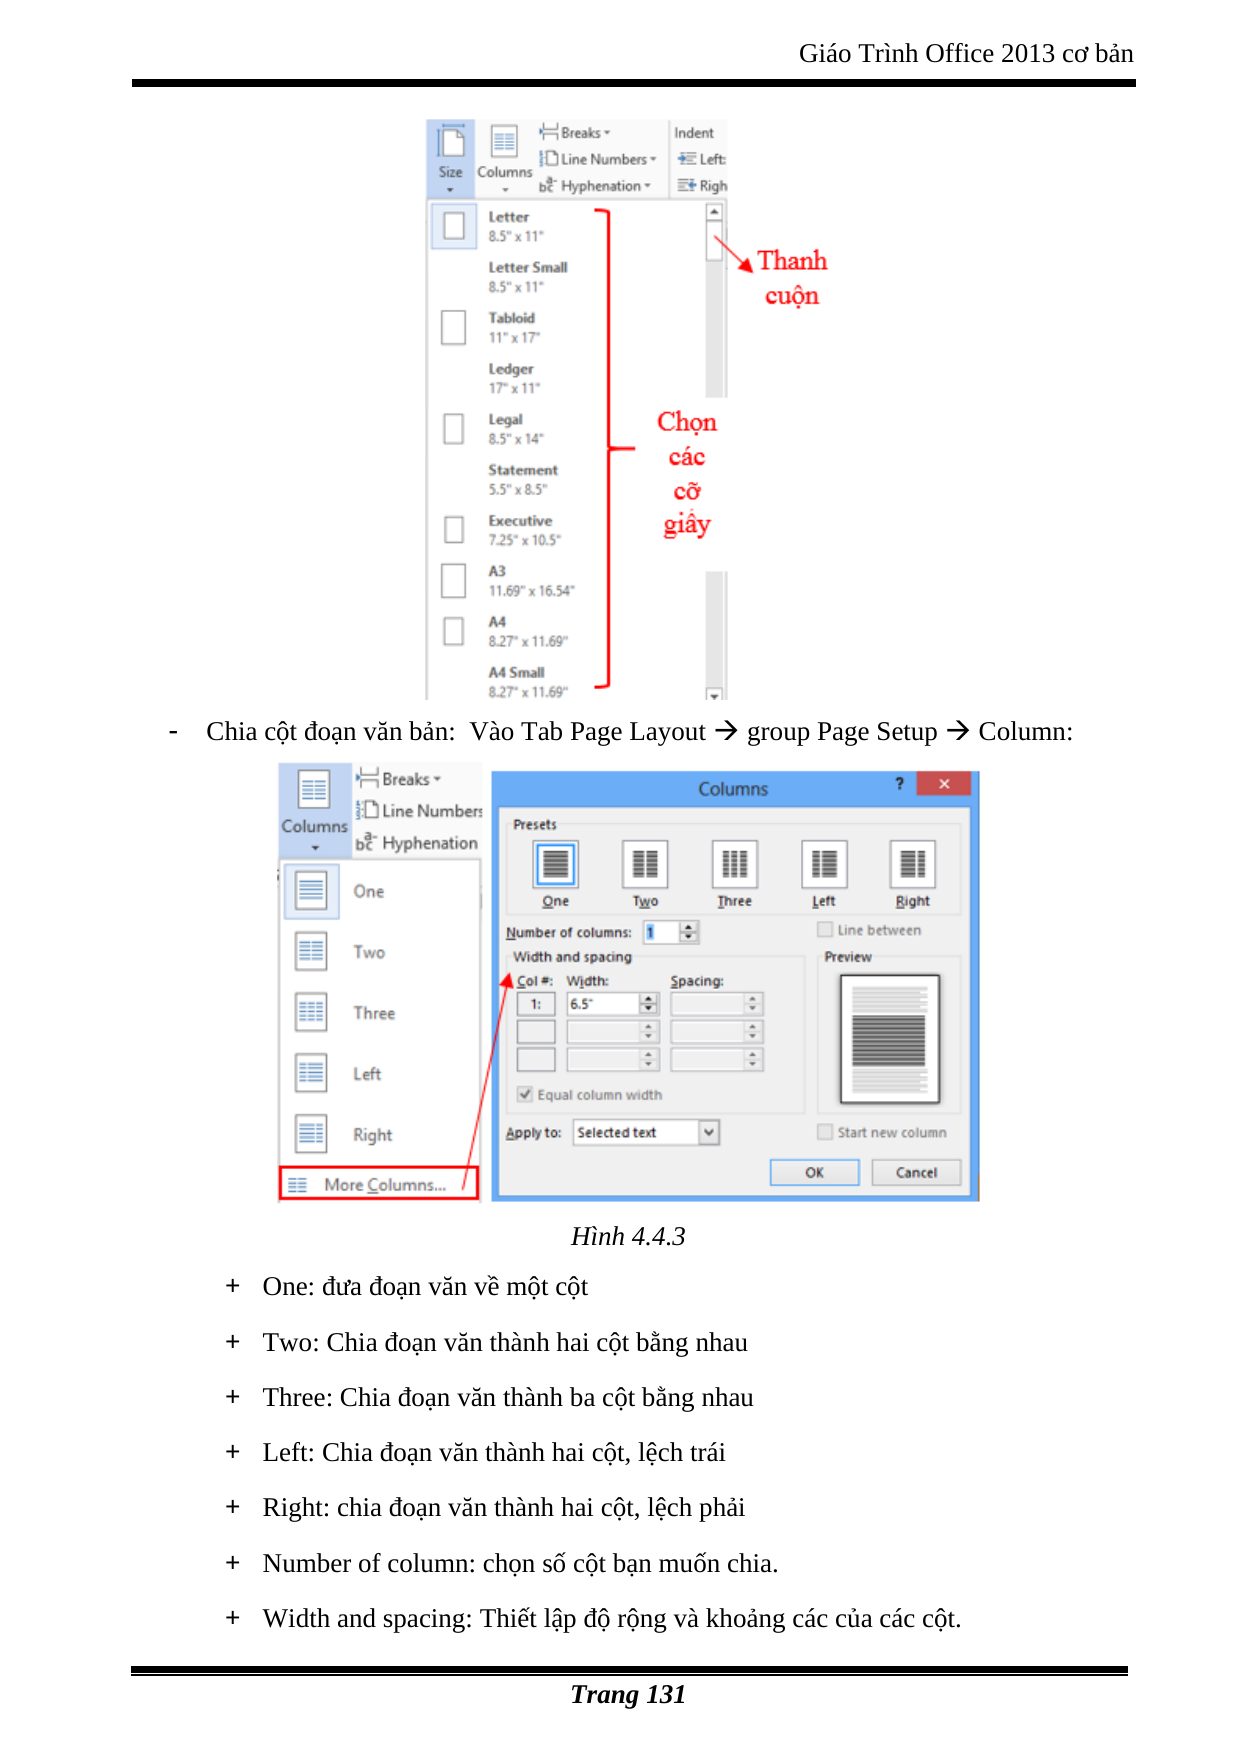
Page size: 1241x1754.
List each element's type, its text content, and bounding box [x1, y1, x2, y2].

list Left: Chia đoạn văn thành hai cột, lệch trái [225, 1433, 1128, 1469]
list Width and spacing: Thiết lập độ rộng và khoảng các của các cột. [225, 1598, 1128, 1635]
picture [276, 762, 983, 1205]
list Chia cột đoạn văn bản: Vào Tab Page Layout group Page Setup Column: [169, 715, 1128, 747]
list One: đưa đoạn văn về một cột [225, 1267, 1128, 1303]
picture [424, 118, 835, 700]
text Hình 4.4.3 [131, 1220, 1128, 1251]
list Three: Chia đoạn văn thành ba cột bằng nhau [225, 1377, 1128, 1414]
list Right: chia đoạn văn thành hai cột, lệch phải [225, 1488, 1128, 1525]
list Two: Chia đoạn văn thành hai cột bằng nhau [225, 1322, 1128, 1359]
list Number of column: chọn số cột bạn muốn chia. [225, 1543, 1128, 1580]
